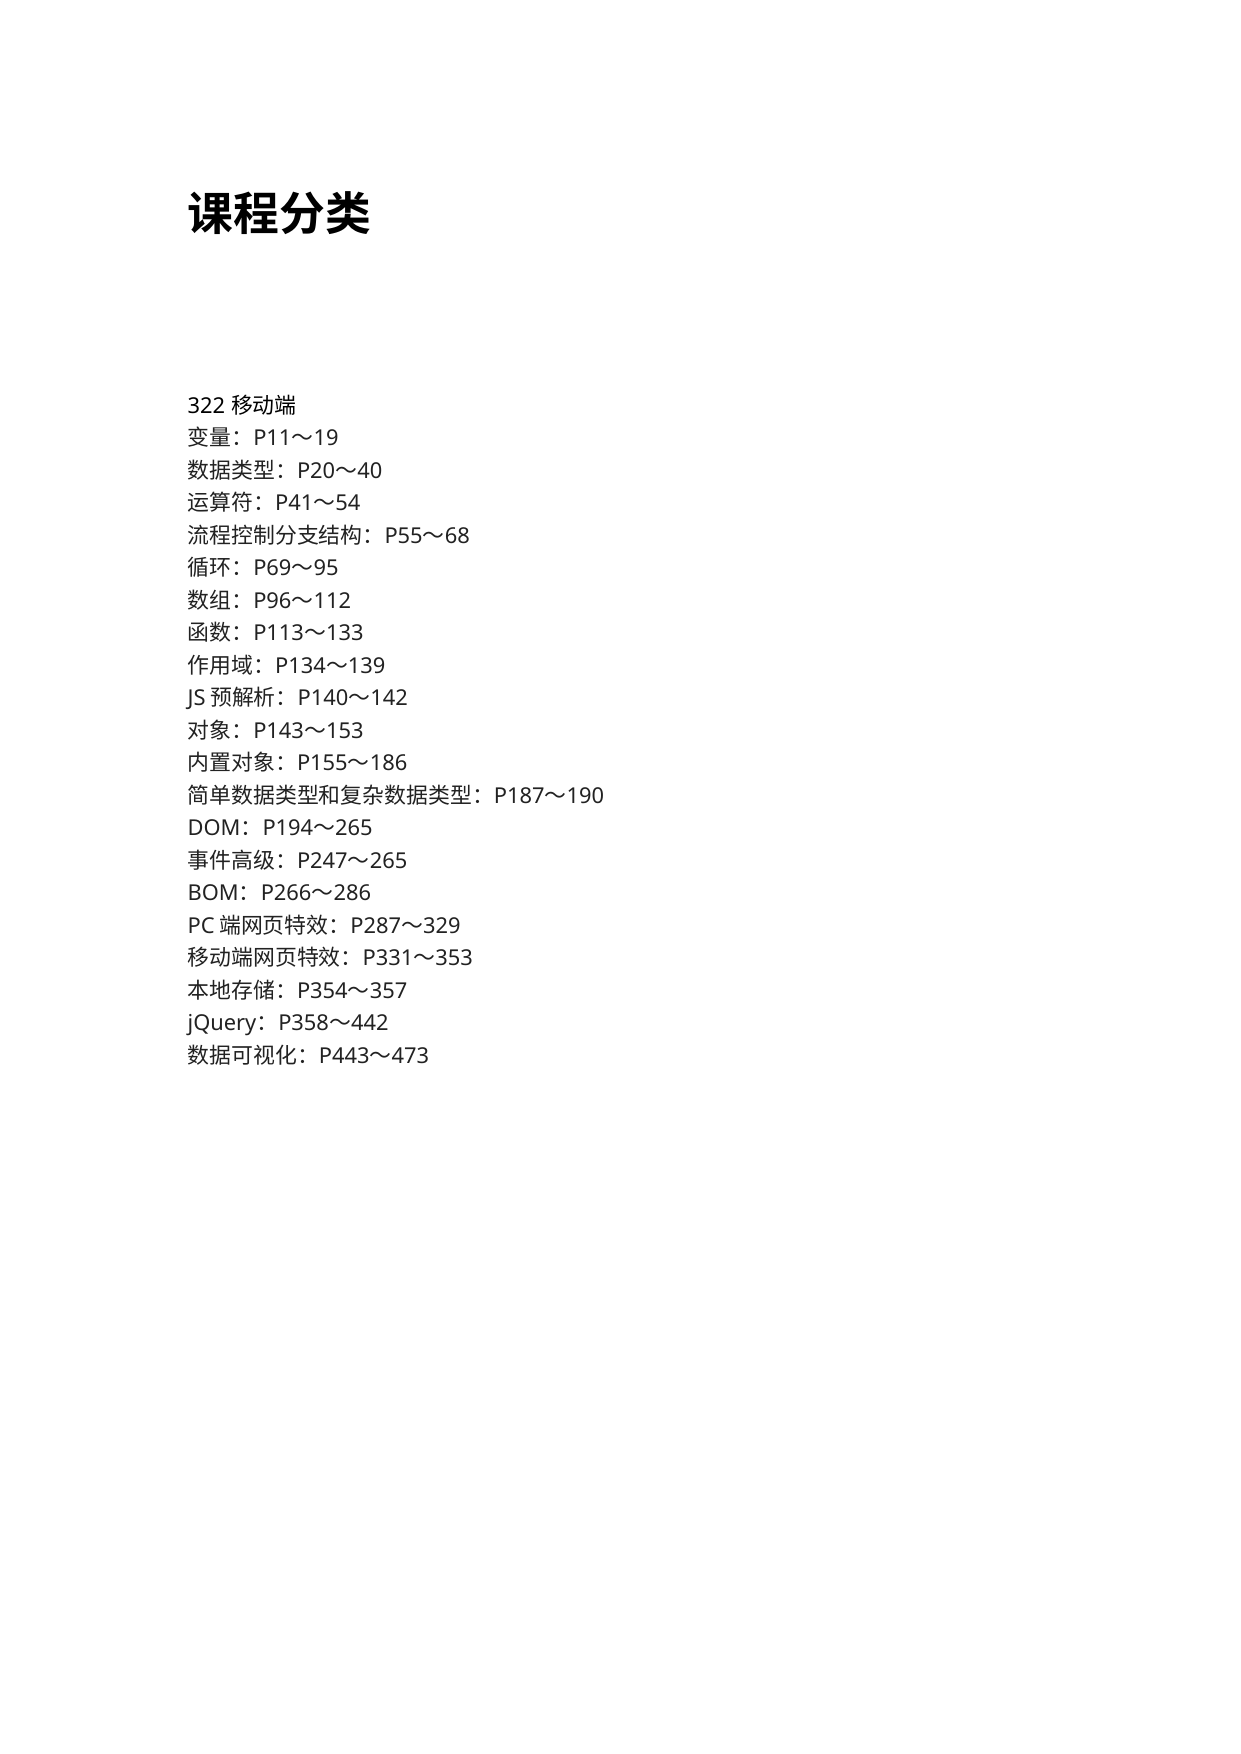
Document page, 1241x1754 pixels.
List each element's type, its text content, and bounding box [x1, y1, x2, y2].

text 变量：P11～19 数据类型：P20～40 运算符：P41～54 流程控制分支结构：P55～68 循环：P69～95 数组：P96～112 函数：P113～133 作用域：P134～139 JS预解析：P140～142 对象：P143～153 内置对象：P155～186 简单数据类型和复杂数据类型：P187～190 DOM：P194～265 事件高级：P247～265 BOM：P266～286 PC端网页特效：P287～329 移动端网页特效：P331～353 本地存储：P354～357 jQuery：P358～442 数据可视化：P443～473 [187, 420, 1053, 1070]
text 322 移动端 [187, 387, 1053, 420]
subtitle 课程分类 [187, 162, 1053, 259]
